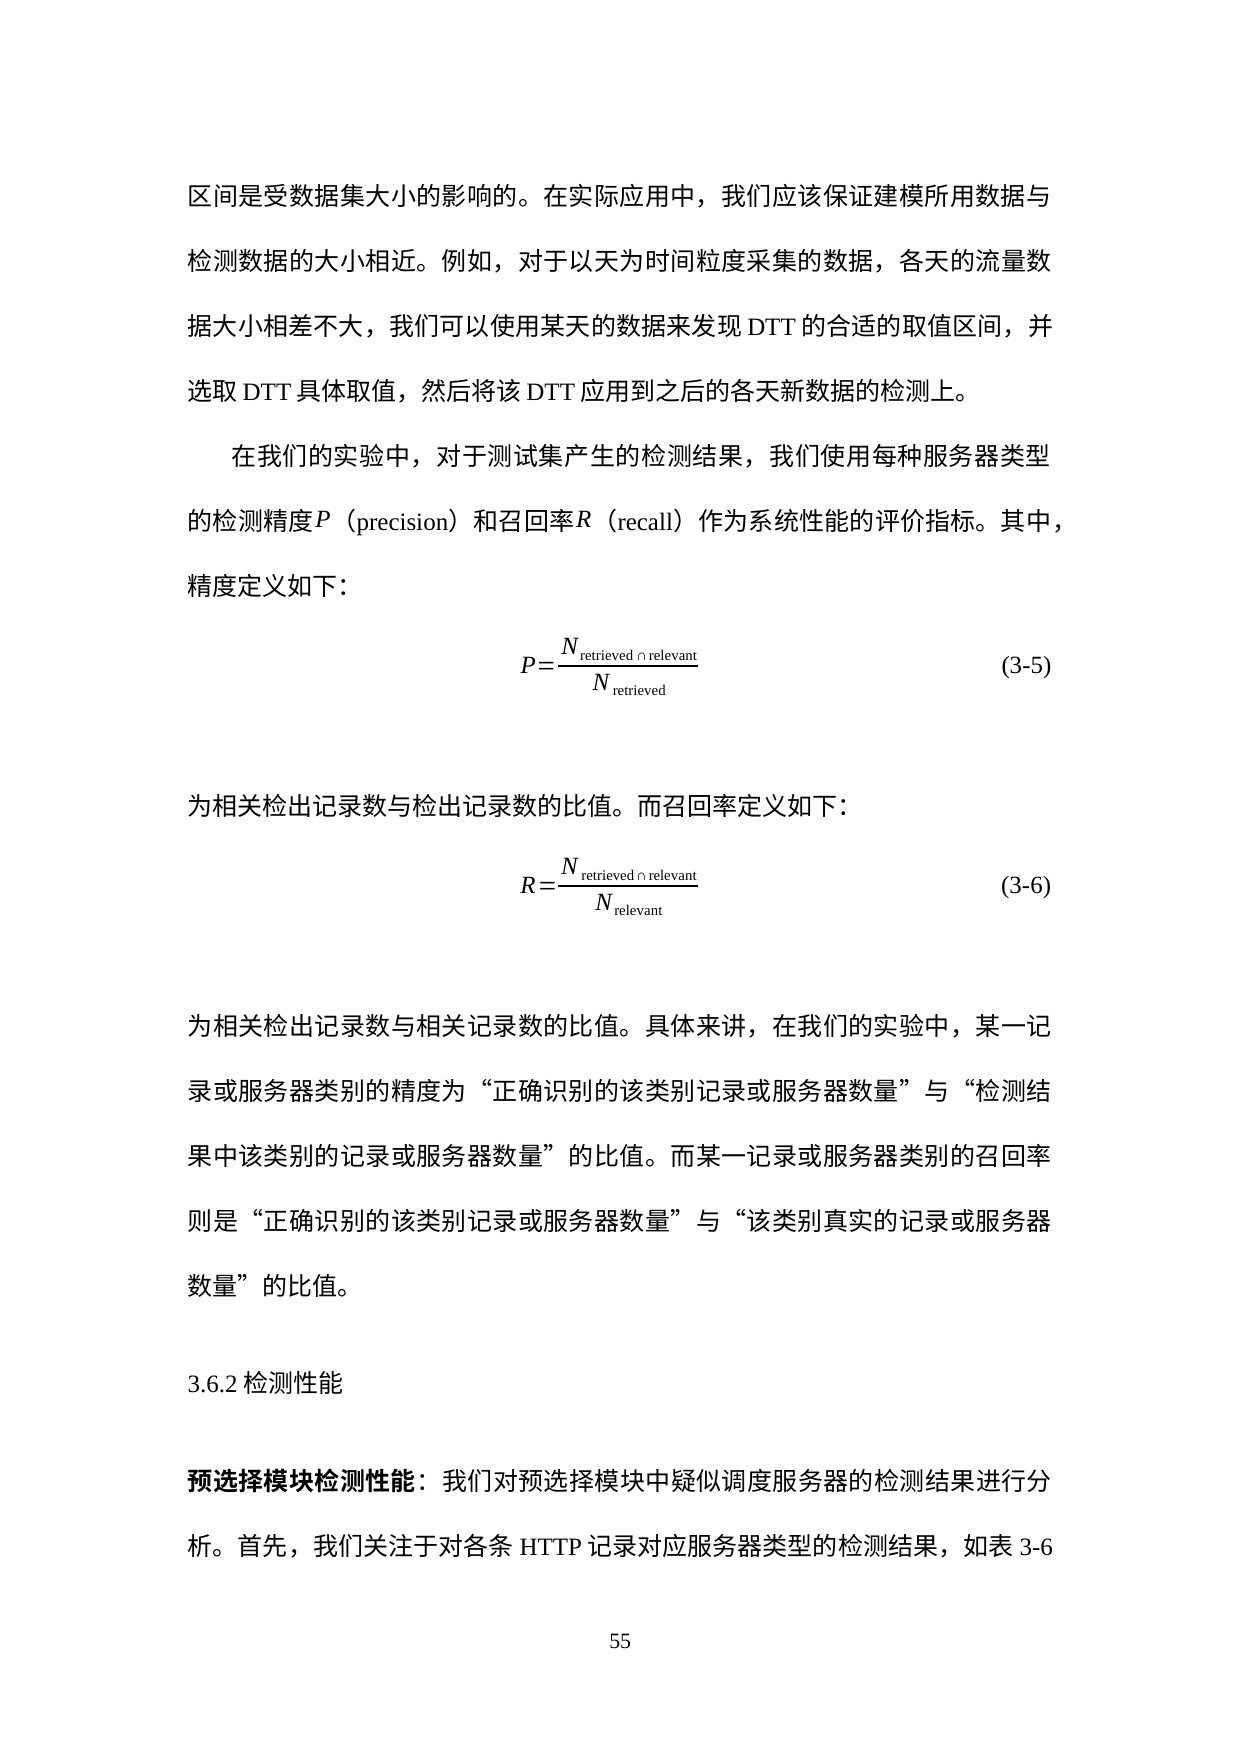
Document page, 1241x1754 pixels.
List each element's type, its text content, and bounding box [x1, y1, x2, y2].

text 为相关检出记录数与检出记录数的比值。而召回率定义如下： [187, 772, 1053, 837]
text 检测性能 [187, 1349, 1053, 1414]
text 为相关检出记录数与相关记录数的比值。具体来讲，在我们的实验中，某一记录或服务器类别的精度为“正确识别的该类别记录或服务器数量”与“检测结果中该类别的记录或服务器数量”的比值。而某一记录或服务器类别的召回率则是“正确识别的该类别记录或服务器数量”与“该类别真实的记录或服务器数量”的比值。 [187, 992, 1053, 1317]
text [187, 1447, 1053, 1577]
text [187, 162, 1053, 422]
text 在我们的实验中，对于测试集产生的检测结果，我们使用每种服务器类型的检测精度（precision）和召回率（recall）作为系统性能的评价指标。其中，精度定义如下： [187, 422, 1053, 617]
